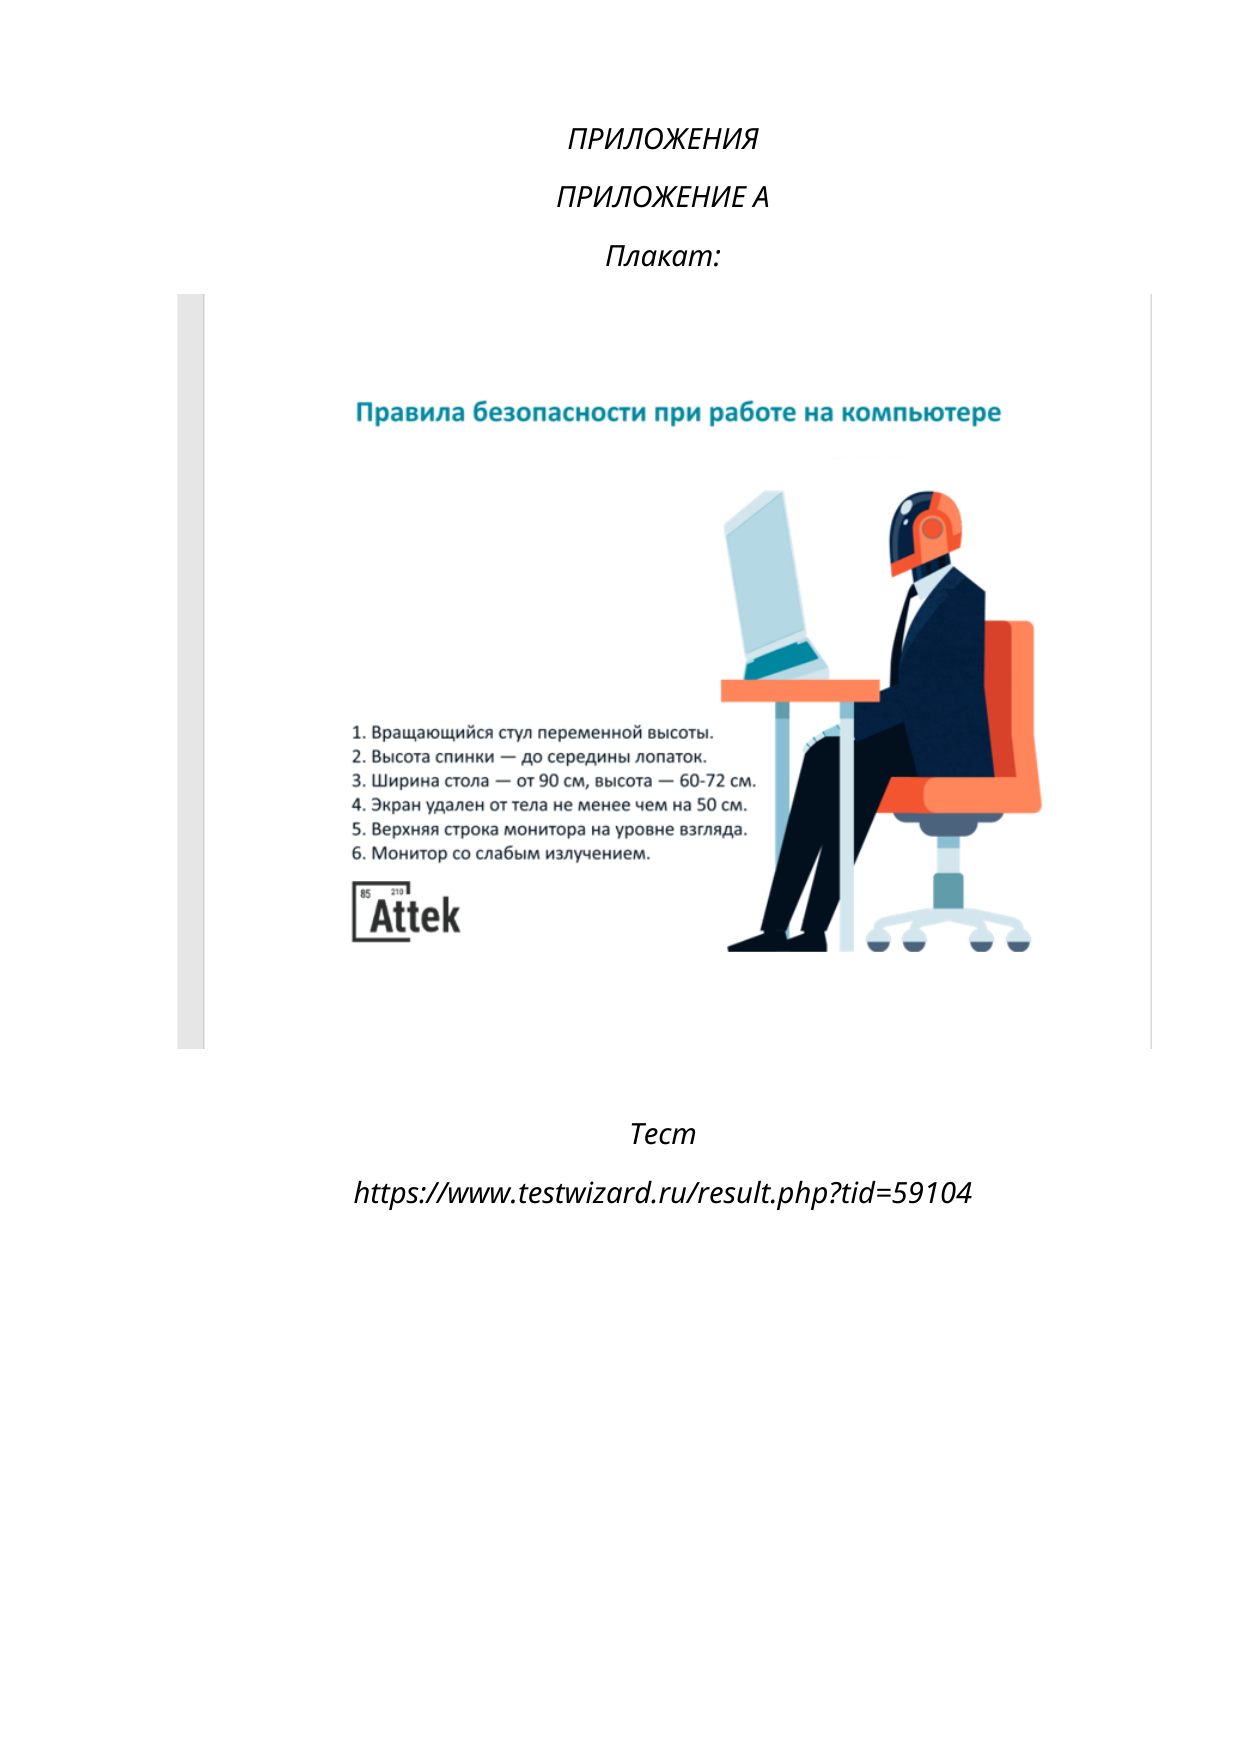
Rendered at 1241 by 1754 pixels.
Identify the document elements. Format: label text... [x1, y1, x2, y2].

text ПРИЛОЖЕНИЯ [177, 118, 1152, 158]
text Тест [177, 1113, 1152, 1153]
text Плакат: [177, 235, 1152, 275]
text https://www.testwizard.ru/result.php?tid=59104 [177, 1172, 1152, 1212]
text ПРИЛОЖЕНИЕ А [177, 177, 1152, 216]
picture [177, 294, 1152, 1049]
